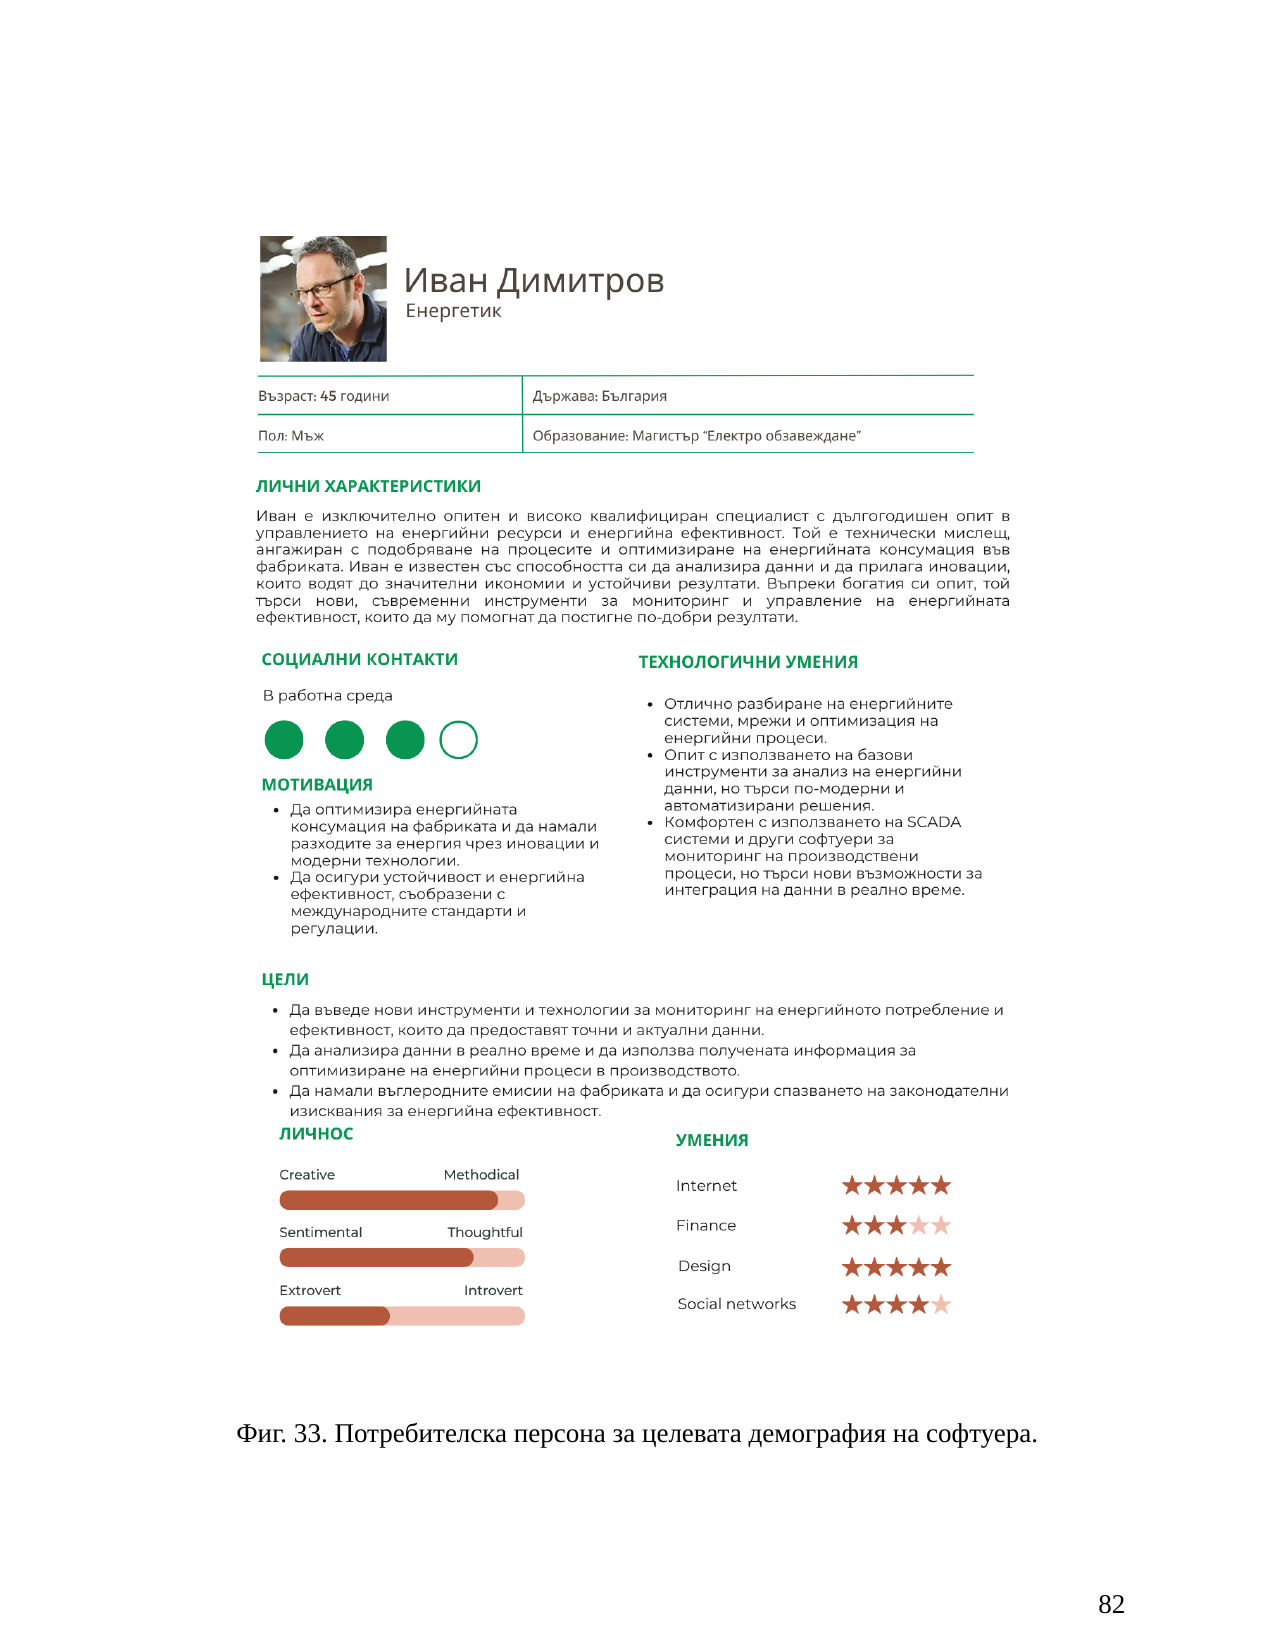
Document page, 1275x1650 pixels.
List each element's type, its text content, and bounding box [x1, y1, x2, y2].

picture [168, 150, 1063, 1415]
